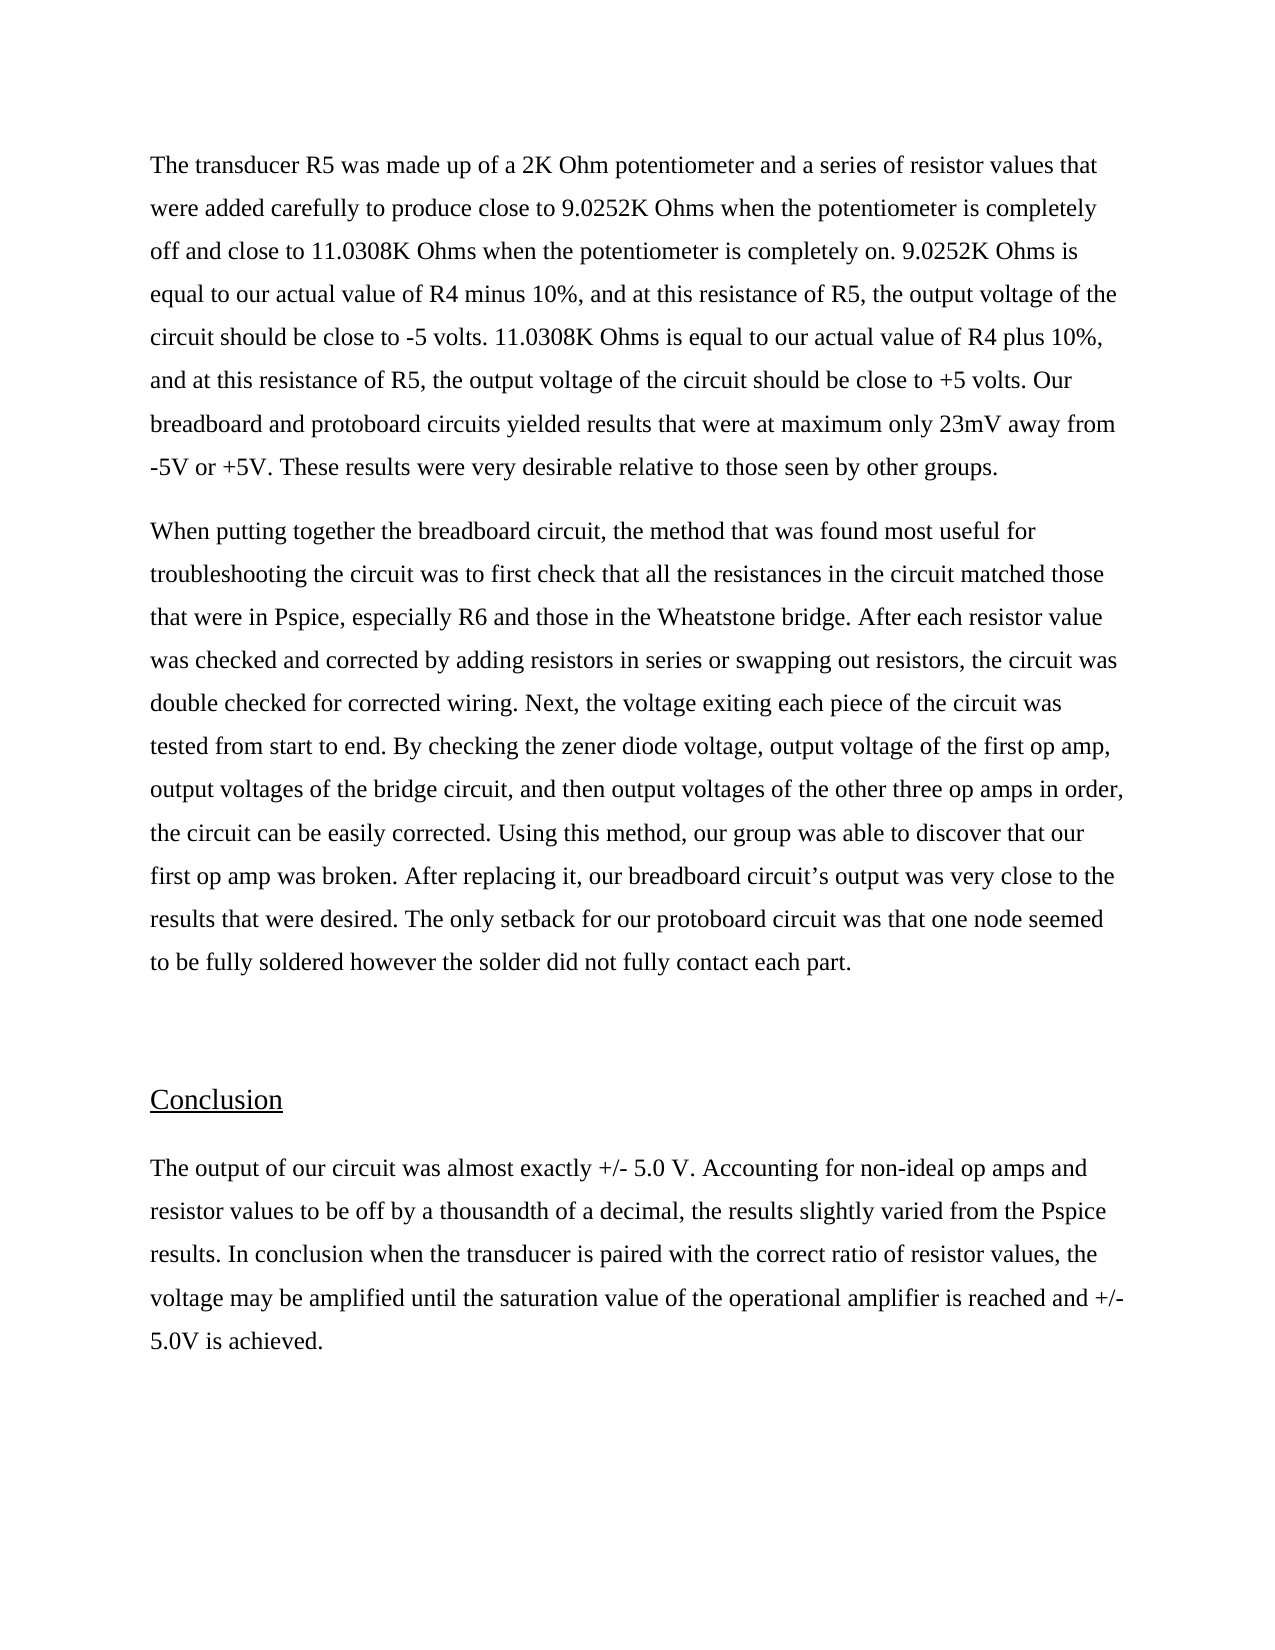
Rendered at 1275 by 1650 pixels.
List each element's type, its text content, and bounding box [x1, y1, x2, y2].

text The output of our circuit was almost exactly +/- 5.0 V. Accounting for non-ideal op amps and resistor values to be off by a thousandth of a decimal, the results slightly varied from the Pspice results. In conclusion when the transducer is paired with the correct ratio of resistor values, the voltage may be amplified until the saturation value of the operational amplifier is reached and +/- 5.0V is achieved. [150, 1153, 1125, 1354]
text The transducer R5 was made up of a 2K Ohm potentiometer and a series of resistor values that were added carefully to produce close to 9.0252K Ohms when the potentiometer is completely off and close to 11.0308K Ohms when the potentiometer is completely on. 9.0252K Ohms is equal to our actual value of R4 minus 10%, and at this resistance of R5, the output voltage of the circuit should be close to -5 volts. 11.0308K Ohms is equal to our actual value of R4 plus 10%, and at this resistance of R5, the output voltage of the circuit should be close to +5 volts. Our breadboard and protoboard circuits yielded results that were at maximum only 23mV away from -5V or +5V. These results were very desirable relative to those seen by other groups. [150, 150, 1125, 481]
text When putting together the breadboard circuit, the method that was found most useful for troubleshooting the circuit was to first check that all the resistances in the circuit matched those that were in Pspice, especially R6 and those in the Wheatstone bridge. After each resistor value was checked and corrected by adding resistors in series or swapping out resistors, the circuit was double checked for corrected wiring. Next, the voltage exiting each piece of the circuit was tested from start to end. By checking the zener diode voltage, output voltage of the first op amp, output voltages of the bridge circuit, and then output voltages of the other three op amps in order, the circuit can be easily corrected. Using this method, our group was able to discover that our first op amp was broken. After replacing it, our breadboard circuit’s output was very close to the results that were desired. The only setback for our protoboard circuit was that one node seemed to be fully soldered however the solder did not fully contact each part. [150, 516, 1125, 976]
text Conclusion [150, 1082, 1125, 1116]
